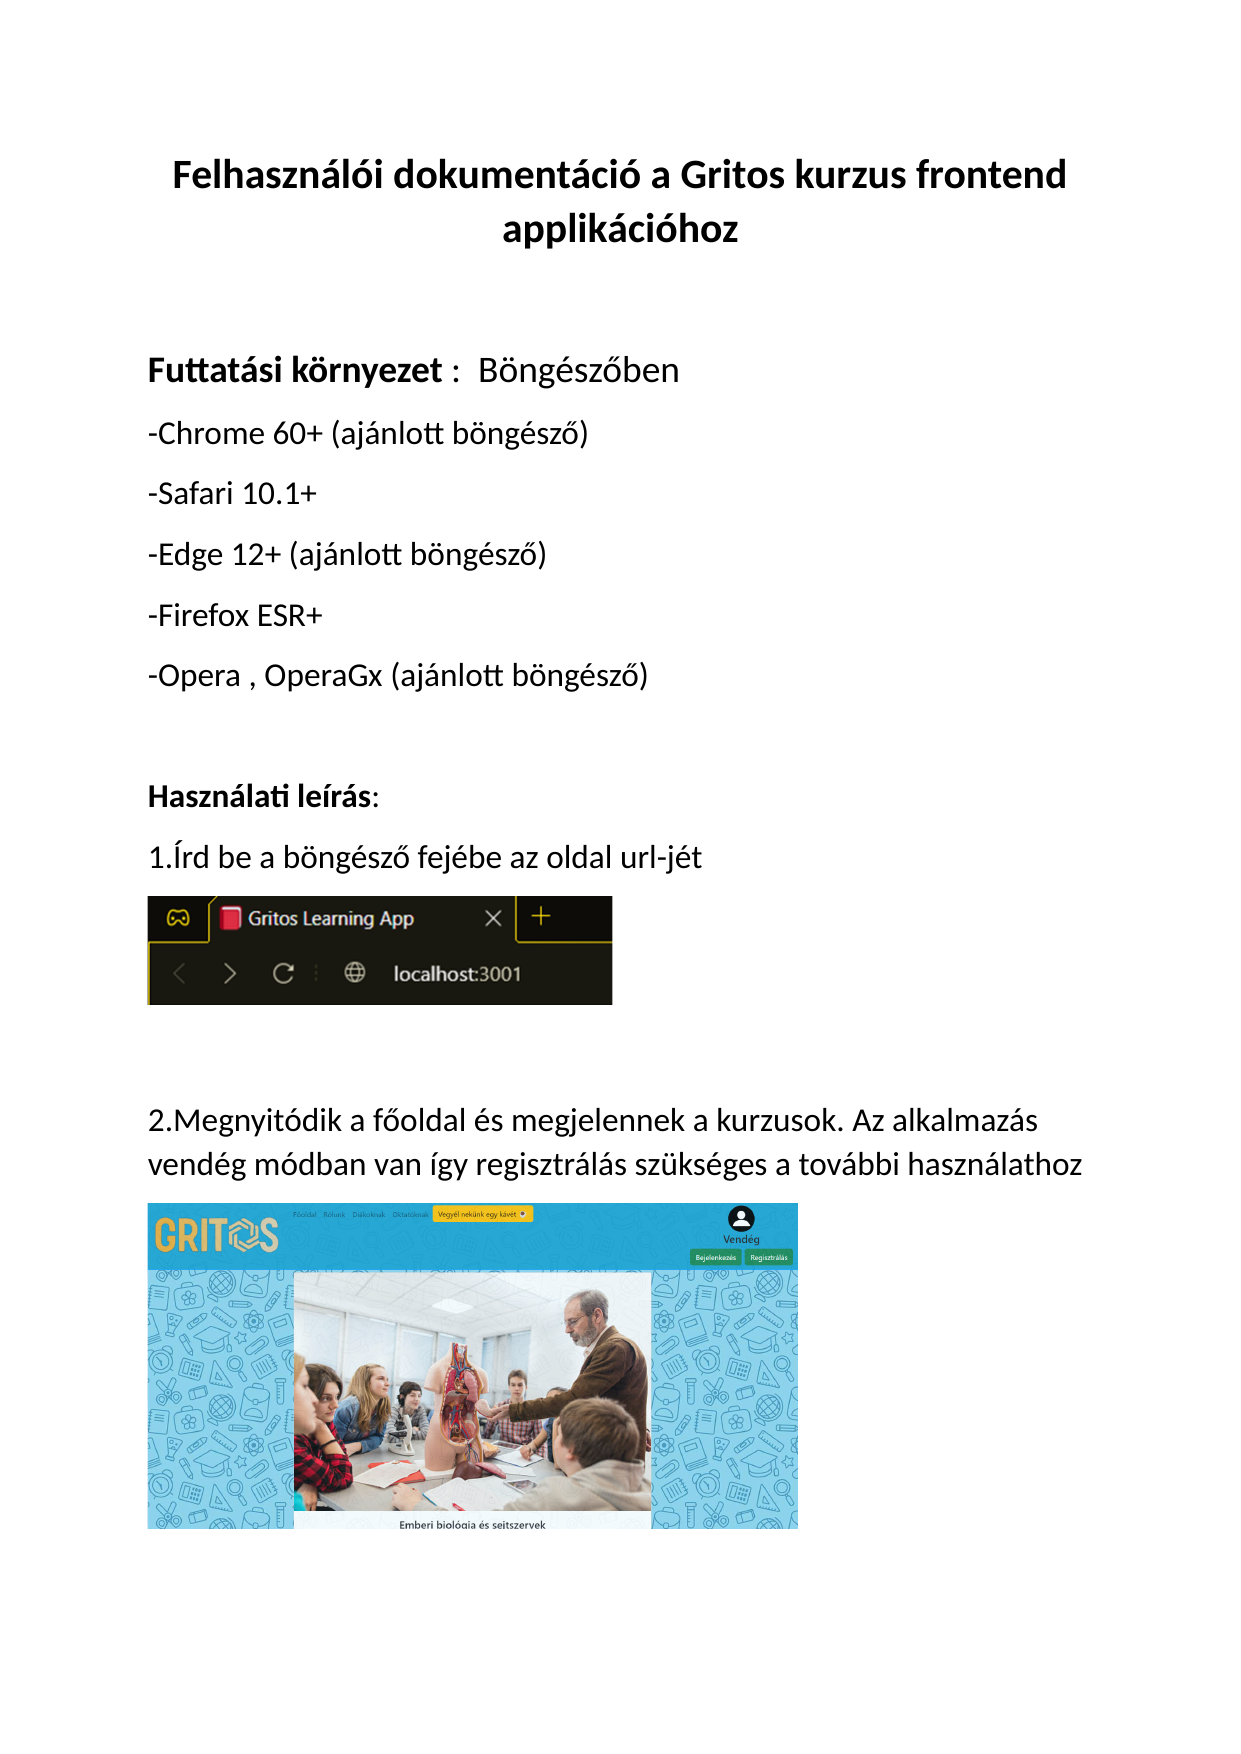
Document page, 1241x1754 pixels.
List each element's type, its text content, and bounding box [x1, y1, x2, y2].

text -Edge 12+ (ajánlott böngésző) [148, 533, 1093, 574]
text -Chrome 60+ (ajánlott böngésző) [148, 412, 1093, 452]
text -Safari 10.1+ [148, 472, 1093, 513]
text 2.Megnyitódik a főoldal és megjelennek a kurzusok. Az alkalmazás vendég módban van így regisztrálás szükséges a további használathoz [148, 1098, 1093, 1183]
text Felhasználói dokumentáció a Gritos kurzus frontend applikációhoz [148, 148, 1093, 253]
text Futtatási környezet : Böngészőben [148, 346, 1093, 391]
text -Firefox ESR+ [148, 594, 1093, 634]
picture [147, 896, 613, 1005]
text 1.Írd be a böngésző fejébe az oldal url-jét [148, 836, 1093, 877]
picture [147, 1203, 798, 1529]
text Használati leírás: [148, 776, 1093, 816]
text -Opera , OperaGx (ajánlott böngésző) [148, 654, 1093, 695]
